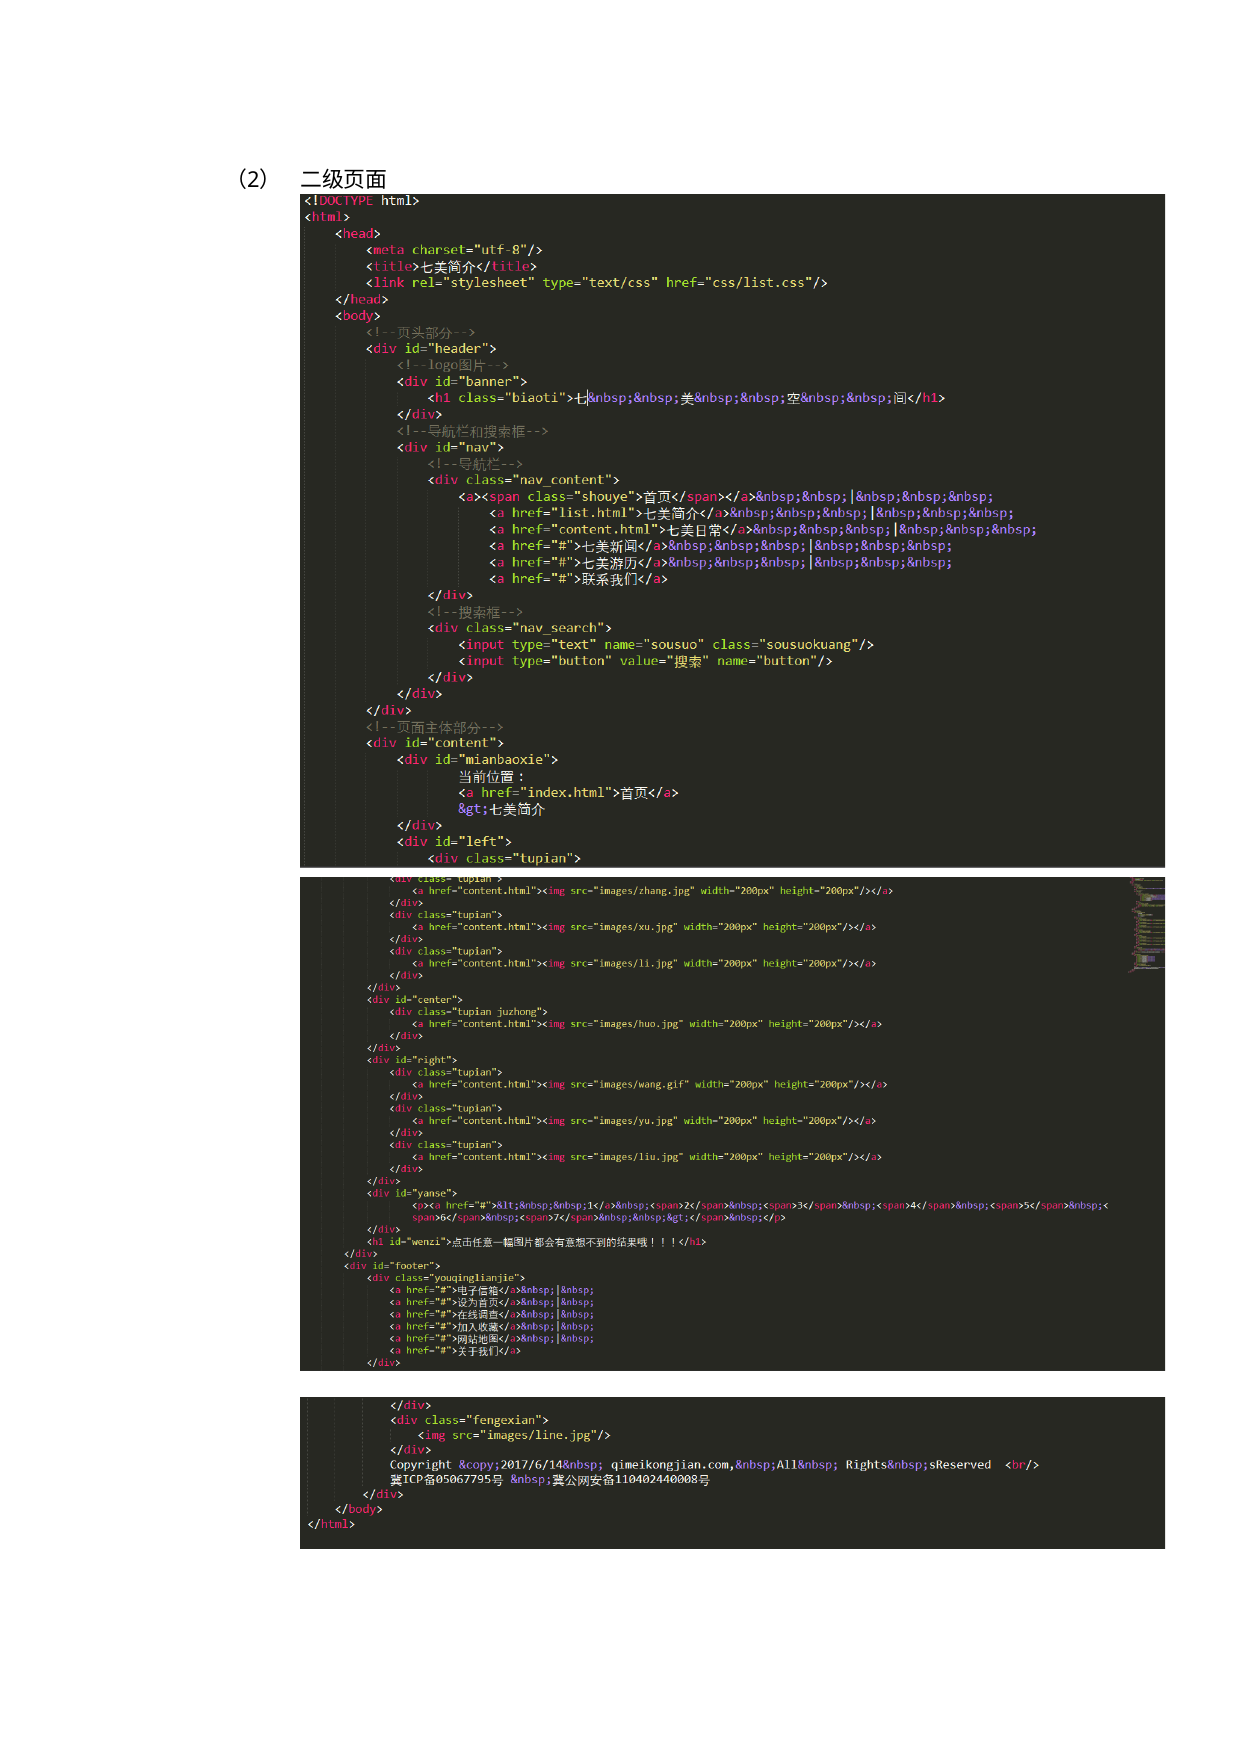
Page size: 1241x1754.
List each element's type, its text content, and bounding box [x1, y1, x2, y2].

list 二级页面 [225, 162, 1053, 194]
picture [300, 877, 1166, 1371]
picture [300, 1397, 1166, 1549]
picture [300, 194, 1166, 868]
